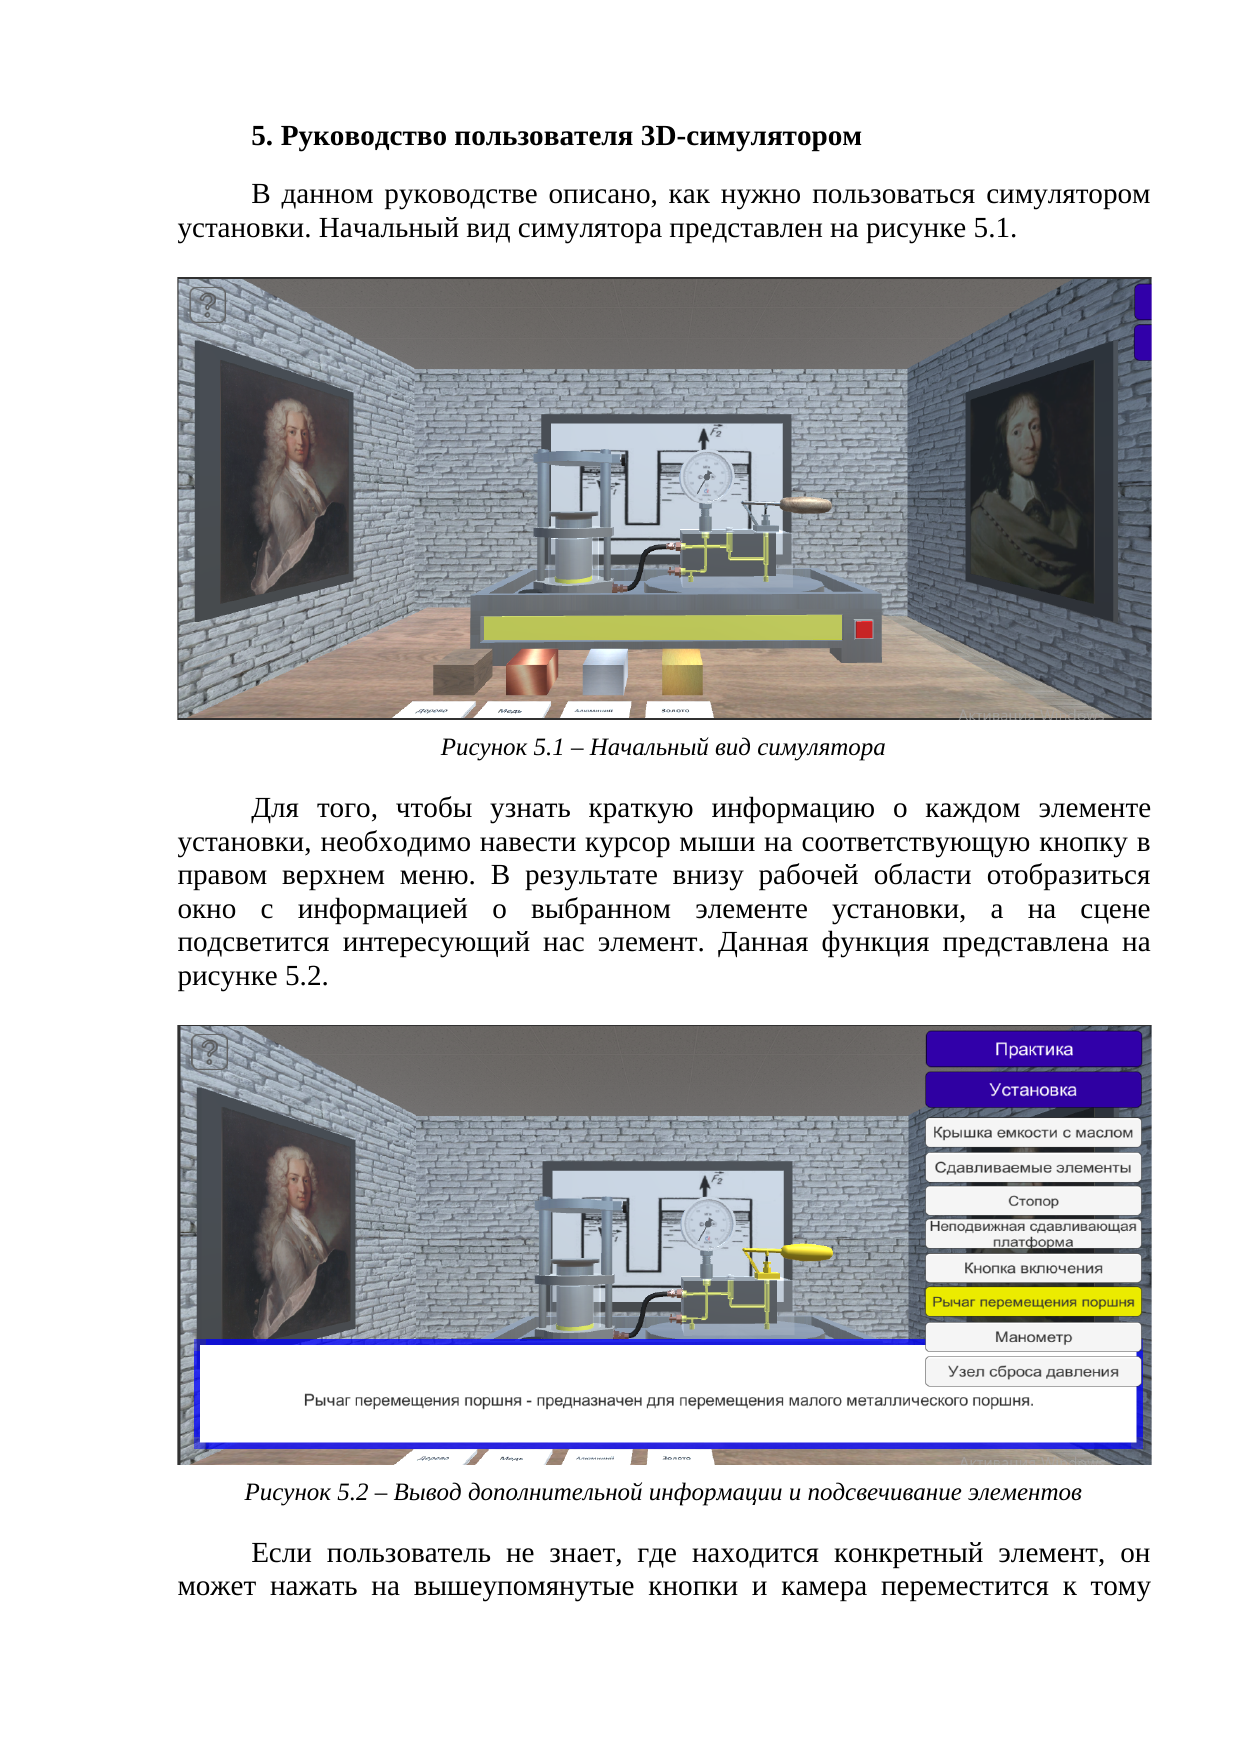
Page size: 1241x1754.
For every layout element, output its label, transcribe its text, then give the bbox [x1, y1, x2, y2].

text Для того, чтобы узнать краткую информацию о каждом элементе установки, необходимо навести курсор мыши на соответствующую кнопку в правом верхнем меню. В результате внизу рабочей области отобразиться окно с информацией о выбранном элементе установки, а на сцене подсветится интересующий нас элемент. Данная функция представлена на рисунке 5.2. [177, 790, 1152, 991]
picture [177, 1025, 1152, 1465]
text Рисунок 5.2 – Вывод дополнительной информации и подсвечивание элементов [177, 1477, 1152, 1506]
text Рисунок 5.1 – Начальный вид симулятора [177, 732, 1152, 761]
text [177, 1535, 1152, 1602]
subtitle Руководство пользователя 3D-симулятором [177, 118, 1152, 152]
picture [177, 277, 1152, 720]
text В данном руководстве описано, как нужно пользоваться симулятором установки. Начальный вид симулятора представлен на рисунке 5.1. [177, 177, 1152, 244]
